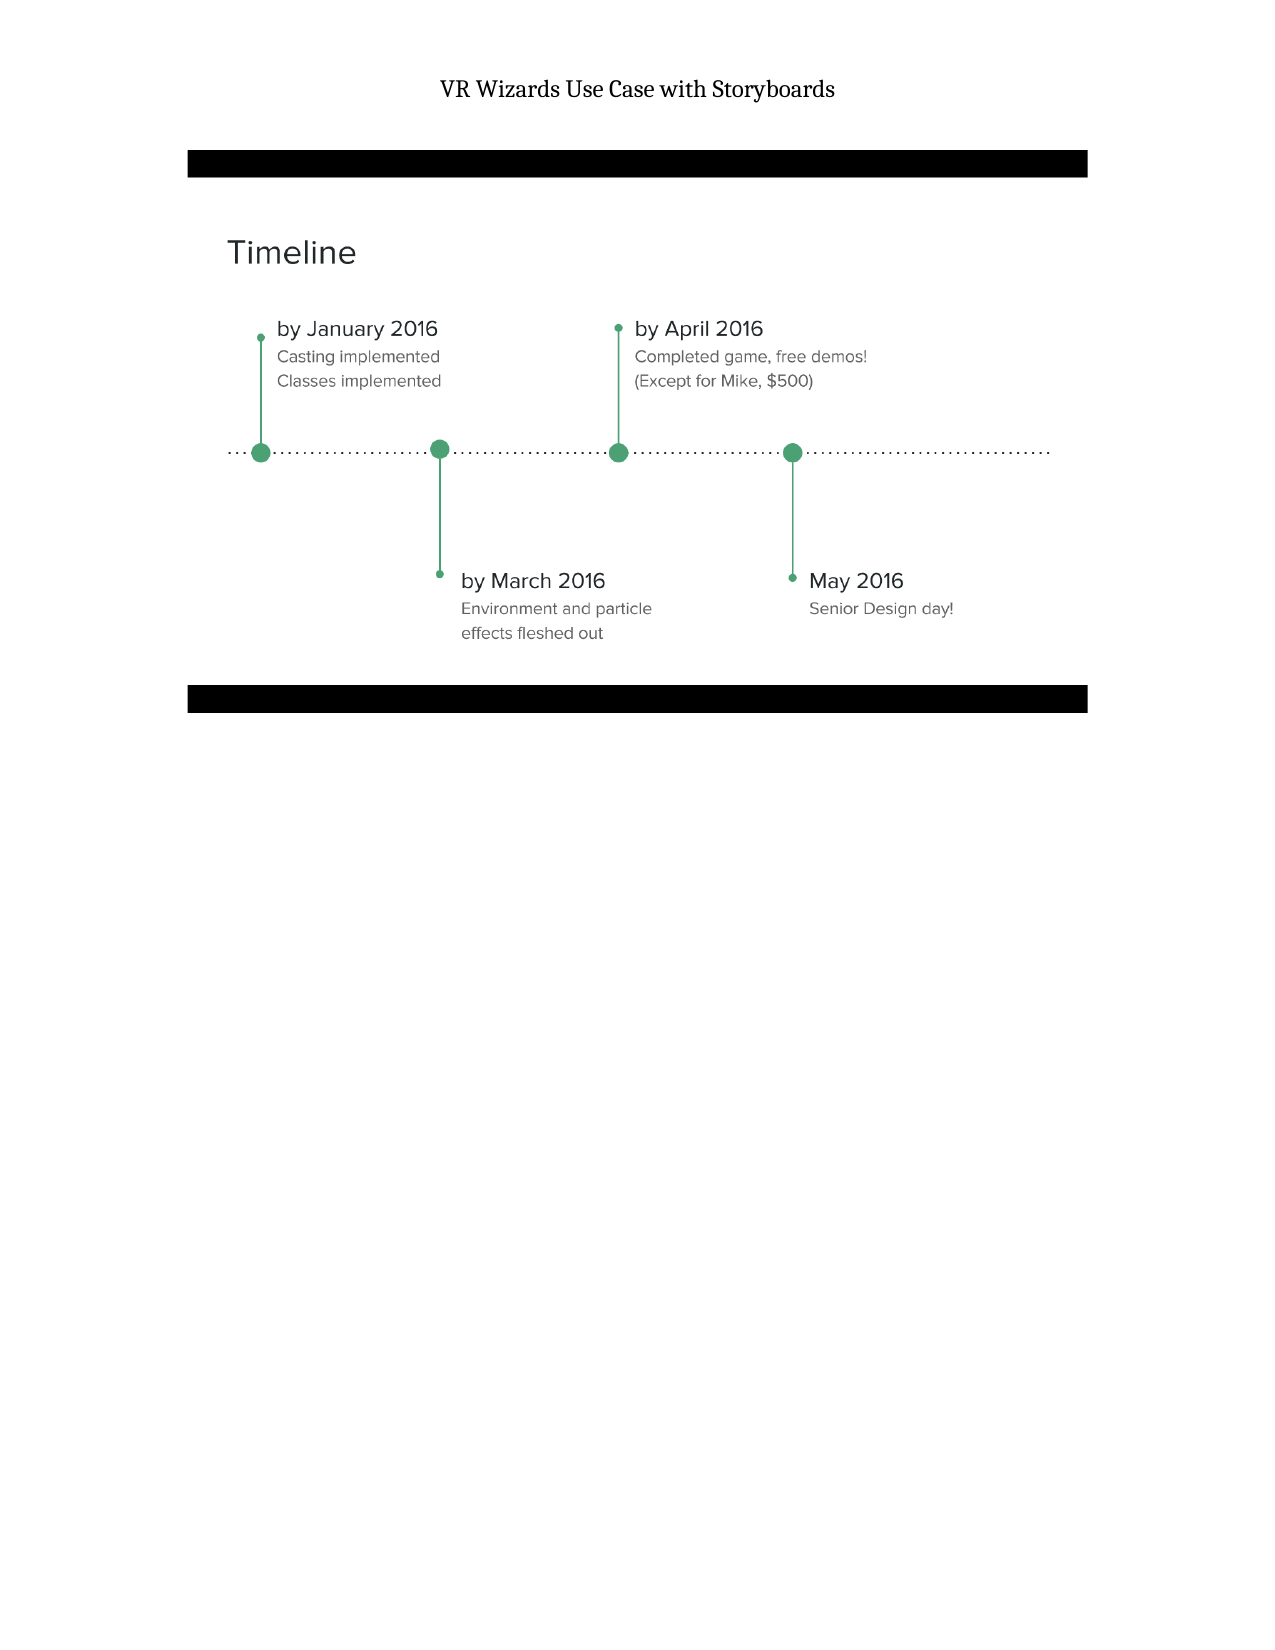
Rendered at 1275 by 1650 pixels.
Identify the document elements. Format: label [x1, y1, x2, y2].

picture [187, 150, 1088, 713]
